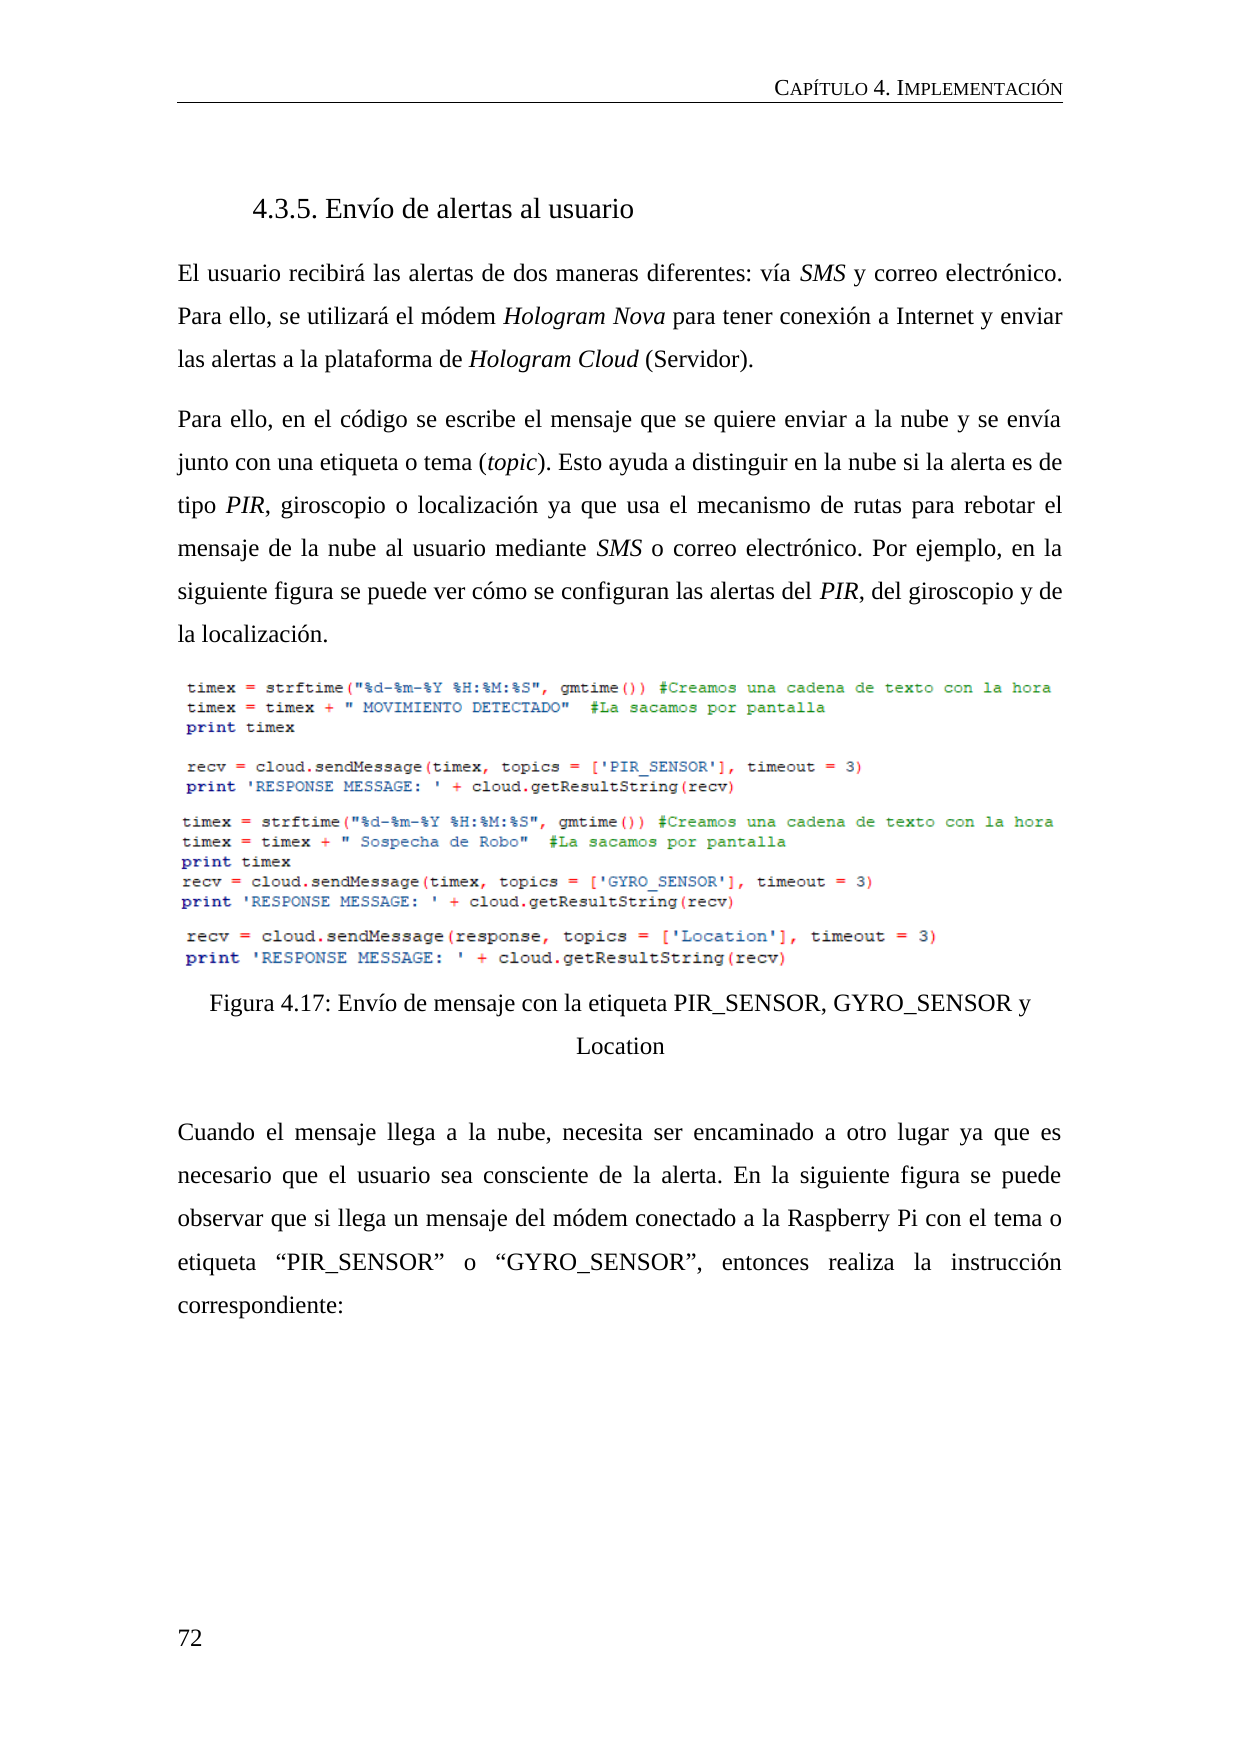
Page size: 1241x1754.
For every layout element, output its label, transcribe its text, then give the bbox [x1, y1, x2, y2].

text El usuario recibirá las alertas de dos maneras diferentes: vía SMS y correo electrónico. Para ello, se utilizará el módem Hologram Nova para tener conexión a Internet y enviar las alertas a la plataforma de Hologram Cloud (Servidor). [177, 258, 1063, 373]
picture [182, 927, 1058, 974]
picture [177, 813, 1063, 914]
picture [177, 679, 1063, 800]
text Cuando el mensaje llega a la nube, necesita ser encaminado a otro lugar ya que es necesario que el usuario sea consciente de la alerta. En la siguiente figura se puede observar que si llega un mensaje del módem conectado a la Raspberry Pi con el tema o etiqueta “PIR_SENSOR” o “GYRO_SENSOR”, entonces realiza la instrucción correspondiente: [177, 1117, 1063, 1319]
text Para ello, en el código se escribe el mensaje que se quiere enviar a la nube y se envía junto con una etiqueta o tema (topic). Esto ayuda a distinguir en la nube si la alerta es de tipo PIR, giroscopio o localización ya que usa el mecanismo de rutas para rebotar el mensaje de la nube al usuario mediante SMS o correo electrónico. Por ejemplo, en la siguiente figura se puede ver cómo se configuran las alertas del PIR, del giroscopio y de la localización. [177, 404, 1063, 648]
text Figura 4.17: Envío de mensaje con la etiqueta PIR_SENSOR, GYRO_SENSOR y Location [177, 988, 1063, 1060]
list Envío de alertas al usuario [252, 191, 1063, 224]
